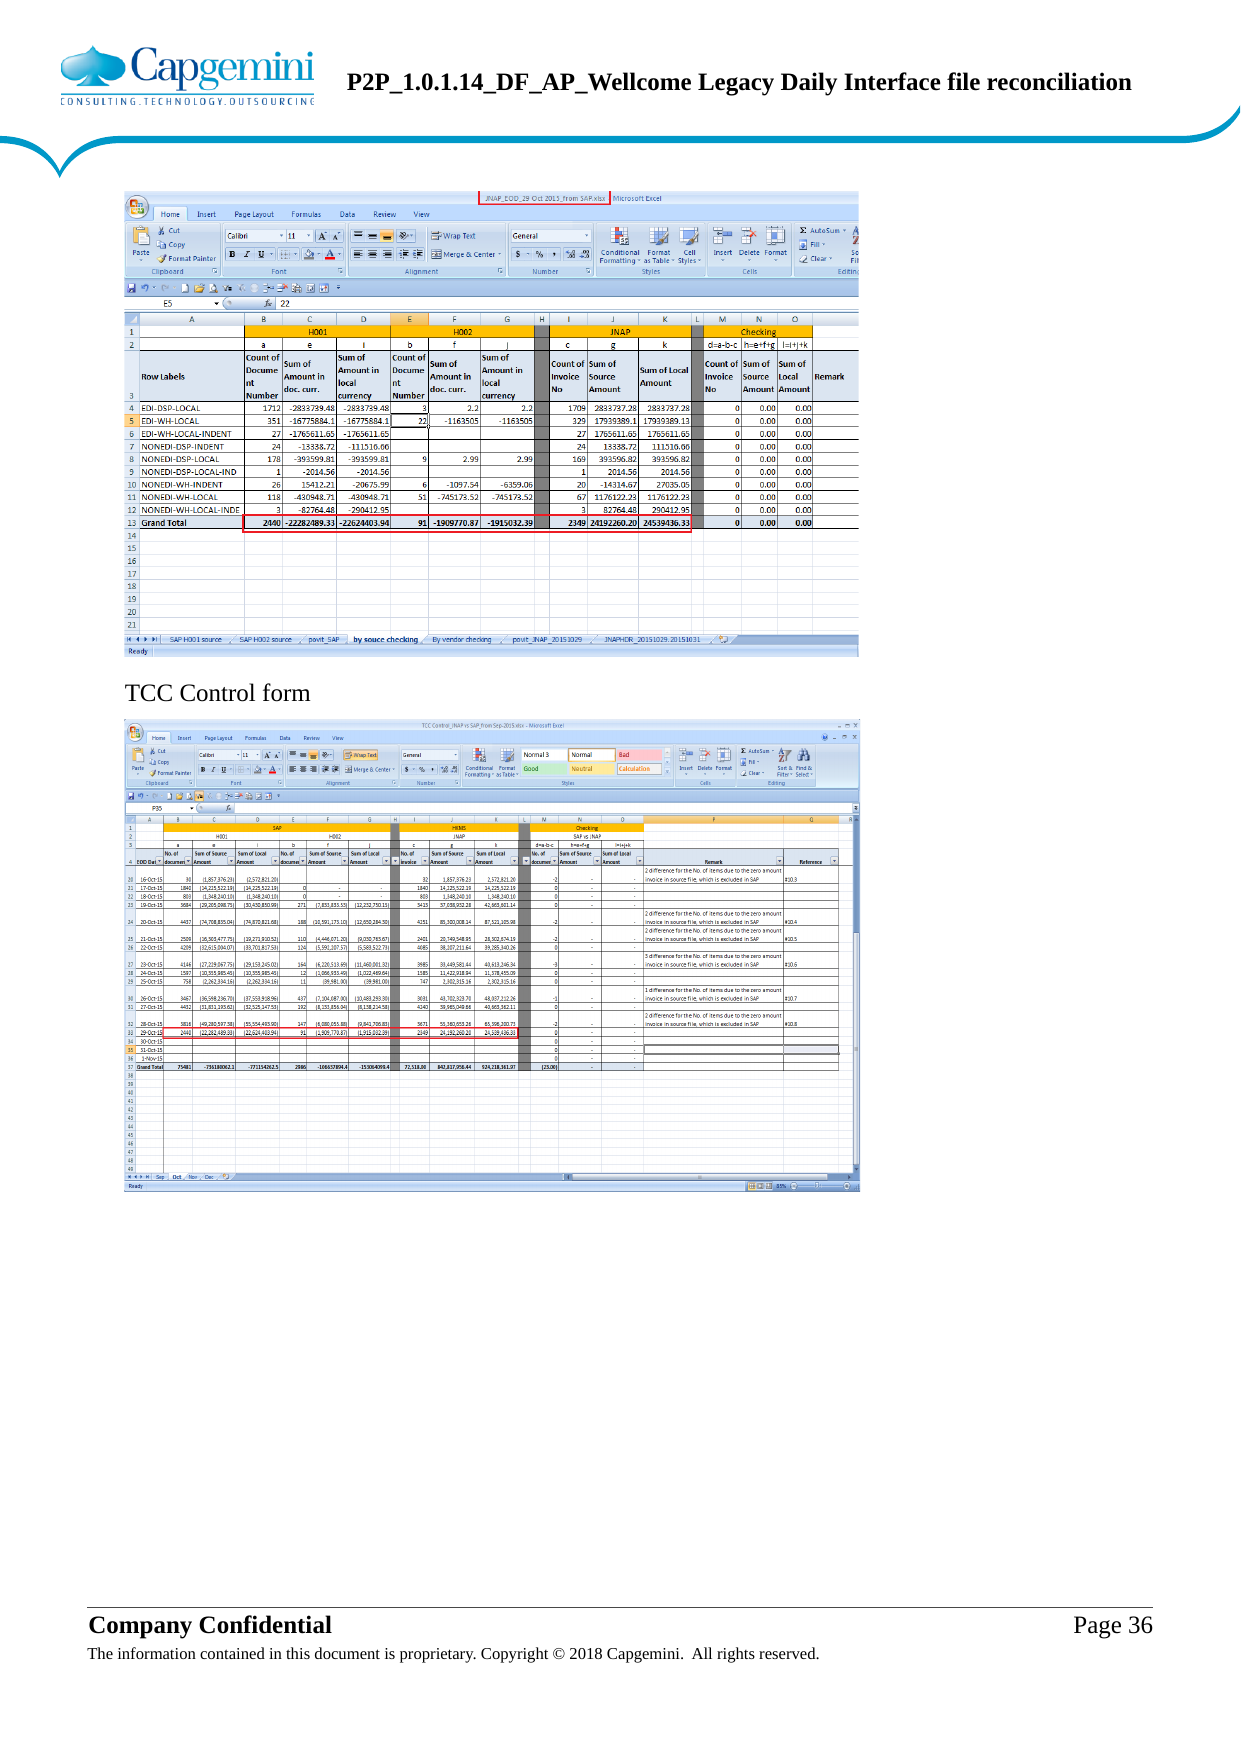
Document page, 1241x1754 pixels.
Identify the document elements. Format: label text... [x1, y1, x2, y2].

picture [61, 45, 314, 105]
picture [124, 719, 861, 1192]
picture [124, 191, 859, 657]
text TCC Control form [124, 678, 1116, 707]
